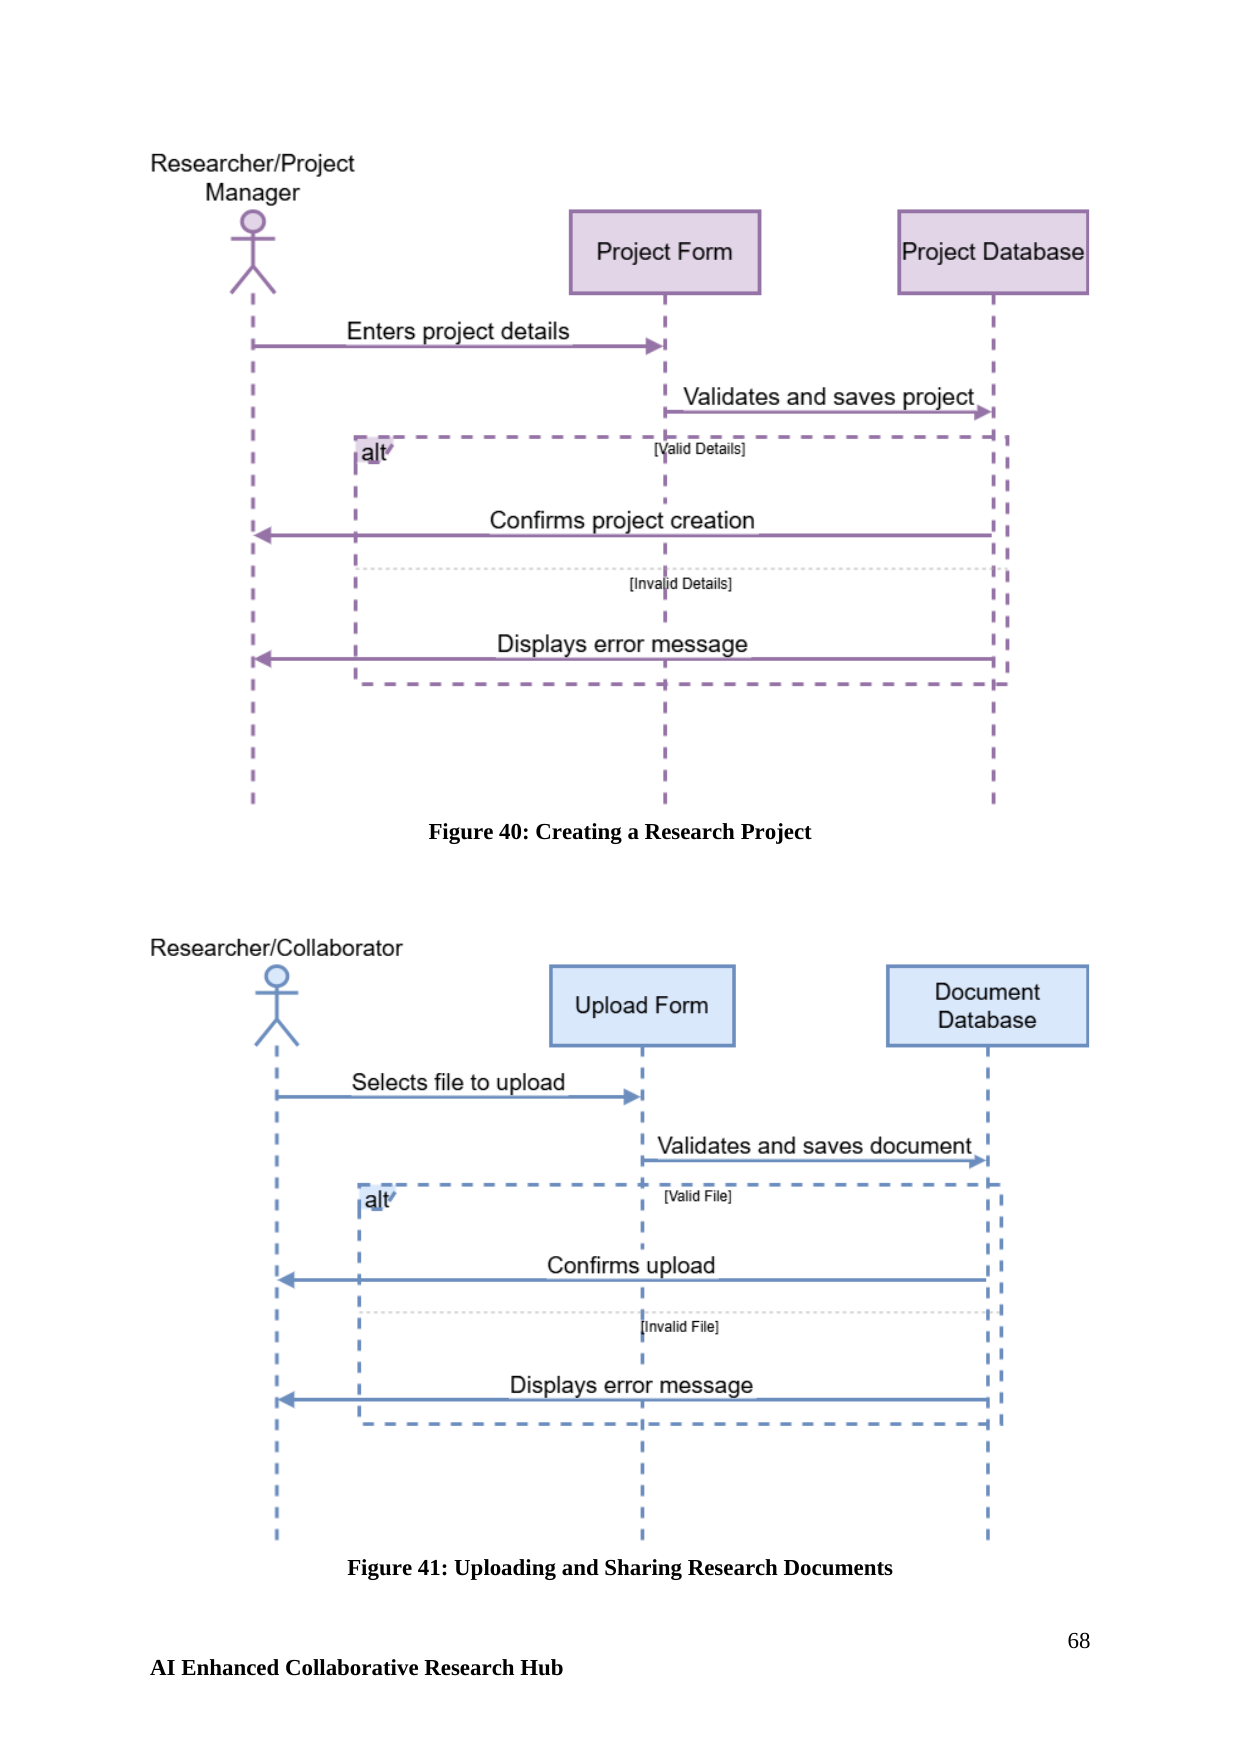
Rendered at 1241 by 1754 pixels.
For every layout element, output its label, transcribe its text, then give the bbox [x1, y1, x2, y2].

text Figure 40: Creating a Research Project [150, 818, 1090, 844]
picture [150, 934, 1090, 1542]
picture [150, 150, 1090, 806]
text Figure 41: Uploading and Sharing Research Documents [150, 1554, 1090, 1581]
